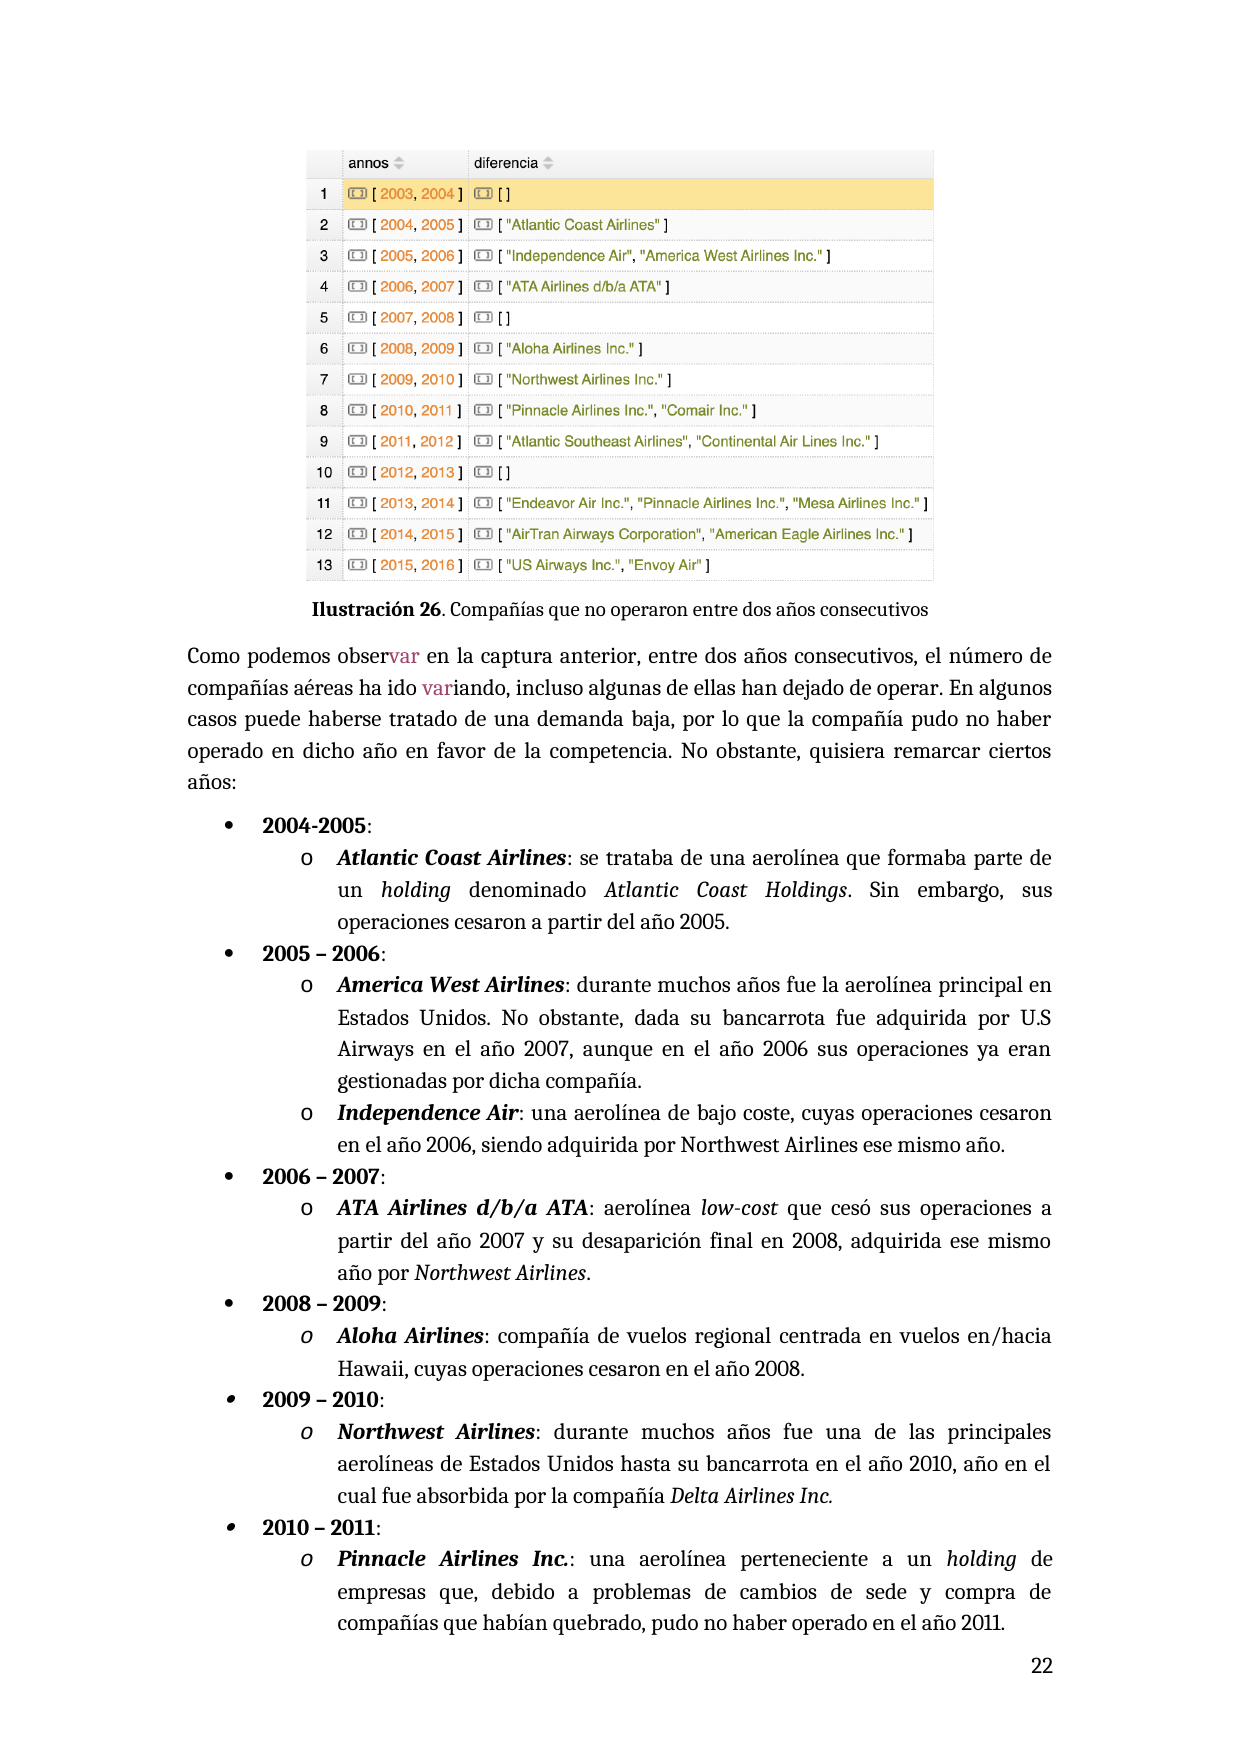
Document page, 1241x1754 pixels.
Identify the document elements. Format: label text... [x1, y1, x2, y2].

list 2010 – 2011: [225, 1514, 1053, 1541]
list America West Airlines: durante muchos años fue la aerolínea principal en Estados Unidos. No obstante, dada su bancarrota fue adquirida por U.S Airways en el año 2007, aunque en el año 2006 sus operaciones ya eran gestionadas por dicha compañía. [300, 972, 1053, 1094]
list Northwest Airlines: durante muchos años fue una de las principales aerolíneas de Estados Unidos hasta su bancarrota en el año 2010, año en el cual fue absorbida por la compañía Delta Airlines Inc. [300, 1418, 1053, 1509]
list 2008 – 2009: [225, 1291, 1053, 1317]
list Atlantic Coast Airlines: se trataba de una aerolínea que formaba parte de un holding denominado Atlantic Coast Holdings. Sin embargo, sus operaciones cesaron a partir del año 2005. [300, 844, 1053, 935]
list Pinnacle Airlines Inc.: una aerolínea perteneciente a un holding de empresas que, debido a problemas de cambios de sede y compra de compañías que habían quebrado, pudo no haber operado en el año 2011. [300, 1546, 1053, 1636]
list 2009 – 2010: [225, 1387, 1053, 1413]
text Ilustración 26. Compañías que no operaron entre dos años consecutivos [187, 598, 1053, 622]
list Aloha Airlines: compañía de vuelos regional centrada en vuelos en/hacia Hawaii, cuyas operaciones cesaron en el año 2008. [300, 1323, 1053, 1382]
list 2004-2005: [225, 813, 1053, 839]
list 2005 – 2006: [225, 940, 1053, 967]
list 2006 – 2007: [225, 1164, 1053, 1190]
list ATA Airlines d/b/a ATA: aerolínea low-cost que cesó sus operaciones a partir del año 2007 y su desaparición final en 2008, adquirida ese mismo año por Northwest Airlines. [300, 1195, 1053, 1286]
text Como podemos observar en la captura anterior, entre dos años consecutivos, el número de compañías aéreas ha ido variando, incluso algunas de ellas han dejado de operar. En algunos casos puede haberse tratado de una demanda baja, por lo que la compañía pudo no haber operado en dicho año en favor de la competencia. No obstante, quisiera remarcar ciertos años: [187, 643, 1053, 795]
picture [306, 150, 934, 581]
list Independence Air: una aerolínea de bajo coste, cuyas operaciones cesaron en el año 2006, siendo adquirida por Northwest Airlines ese mismo año. [300, 1099, 1053, 1158]
